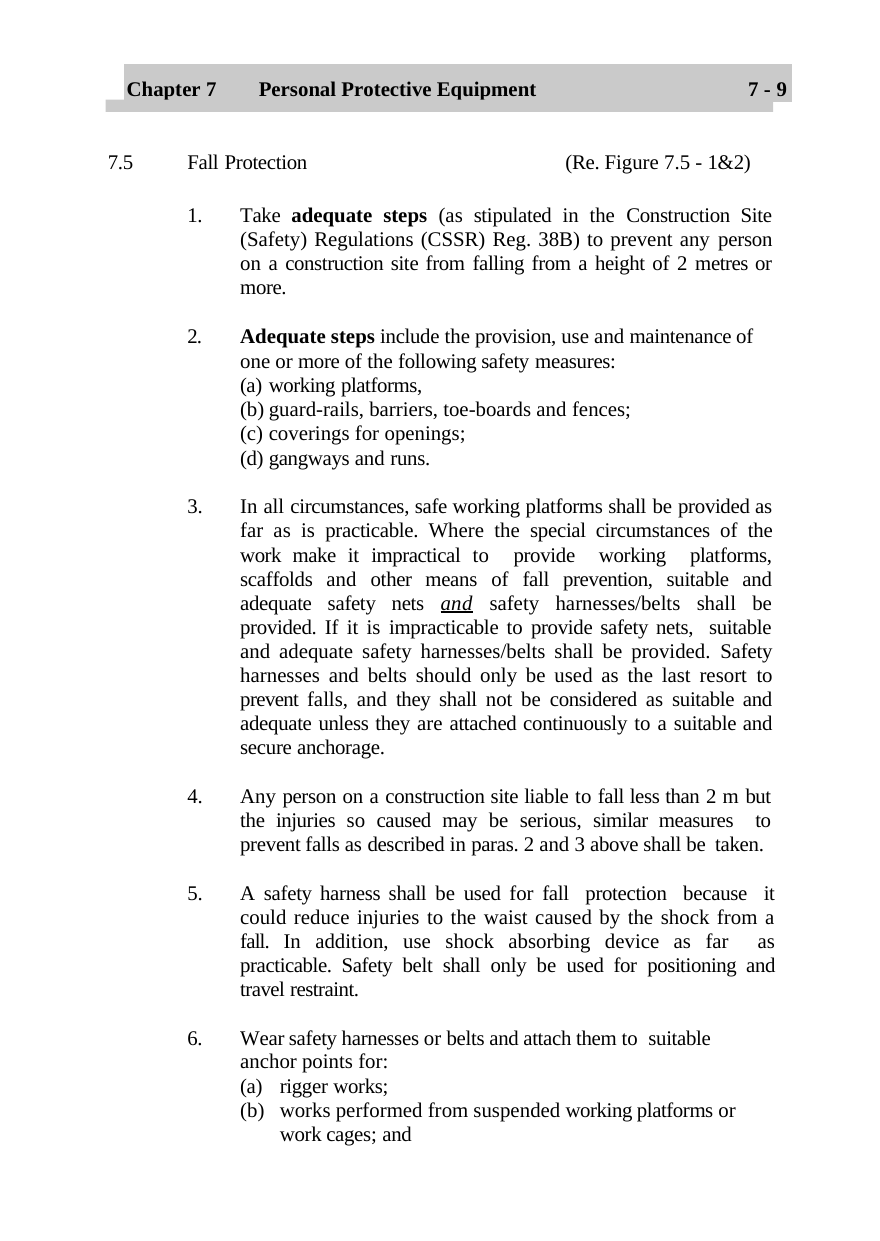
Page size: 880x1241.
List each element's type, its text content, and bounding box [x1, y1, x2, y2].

list works performed from suspended working platforms or work cages; and [240, 1098, 772, 1146]
list Adequate steps include the provision, use and maintenance of one or more of the following safety measures: [187, 324, 772, 373]
list gangways and runs. [240, 446, 796, 470]
list Take adequate steps (as stipulated in the Construction Site (Safety) Regulations (CSSR) Reg. 38B) to prevent any person on a construction site from falling from a height of 2 metres or more. [187, 203, 772, 299]
list Any person on a construction site liable to fall less than 2 m but the injuries so caused may be serious, similar measures to prevent falls as described in paras. 2 and 3 above shall be taken. [187, 784, 771, 856]
list rigger works; [240, 1074, 796, 1098]
list coverings for openings; [240, 421, 796, 445]
list In all circumstances, safe working platforms shall be provided as far as is practicable. Where the special circumstances of the work make it impractical to provide working platforms, scaffolds and other means of fall prevention, suitable and adequate safety nets and safety harnesses/belts shall be provided. If it is impracticable to provide safety nets, suitable and adequate safety harnesses/belts shall be provided. Safety harnesses and belts should only be used as the last resort to prevent falls, and they shall not be considered as suitable and adequate unless they are attached continuously to a suitable and secure anchorage. [187, 494, 772, 759]
list Fall Protection (Re. Figure 7.5 - 1&2) [108, 150, 796, 174]
list A safety harness shall be used for fall protection because it could reduce injuries to the waist caused by the shock from a fall. In addition, use shock absorbing device as far as practicable. Safety belt shall only be used for positioning and travel restraint. [187, 881, 776, 1001]
list guard-rails, barriers, toe-boards and fences; [240, 397, 796, 421]
list working platforms, [240, 373, 796, 397]
list Wear safety harnesses or belts and attach them to suitable anchor points for: [187, 1025, 770, 1073]
